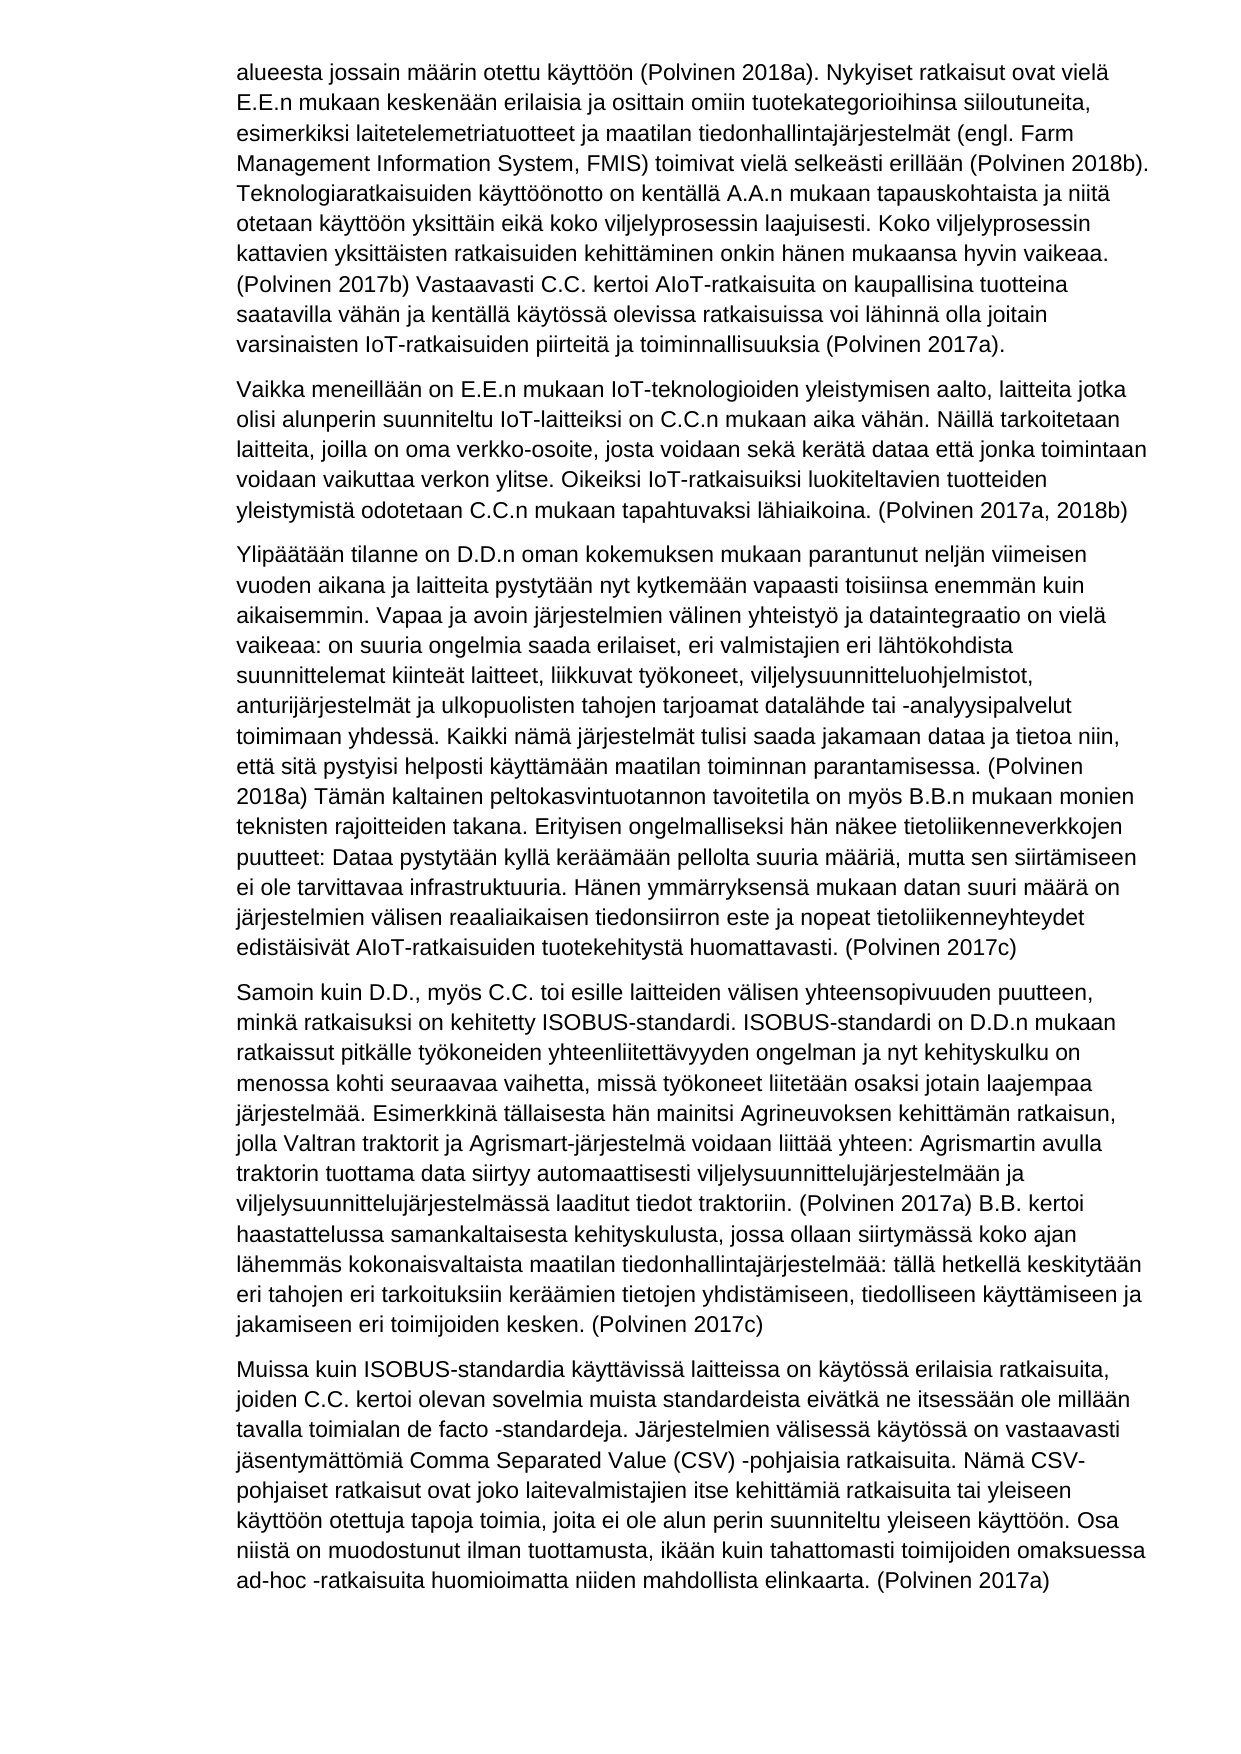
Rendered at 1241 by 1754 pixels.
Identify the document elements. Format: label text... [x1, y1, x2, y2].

text Samoin kuin D.D., myös C.C. toi esille laitteiden välisen yhteensopivuuden puutteen, minkä ratkaisuksi on kehitetty ISOBUS-standardi. ISOBUS-standardi on D.D.n mukaan ratkaissut pitkälle työkoneiden yhteenliitettävyyden ongelman ja nyt kehityskulku on menossa kohti seuraavaa vaihetta, missä työkoneet liitetään osaksi jotain laajempaa järjestelmää. Esimerkkinä tällaisesta hän mainitsi Agrineuvoksen kehittämän ratkaisun, jolla Valtran traktorit ja Agrismart-järjestelmä voidaan liittää yhteen: Agrismartin avulla traktorin tuottama data siirtyy automaattisesti viljelysuunnittelujärjestelmään ja viljelysuunnittelujärjestelmässä laaditut tiedot traktoriin. (Polvinen 2017a) B.B. kertoi haastattelussa samankaltaisesta kehityskulusta, jossa ollaan siirtymässä koko ajan lähemmäs kokonaisvaltaista maatilan tiedonhallintajärjestelmää: tällä hetkellä keskitytään eri tahojen eri tarkoituksiin keräämien tietojen yhdistämiseen, tiedolliseen käyttämiseen ja jakamiseen eri toimijoiden kesken. (Polvinen 2017c) [236, 979, 1152, 1337]
text Ylipäätään tilanne on D.D.n oman kokemuksen mukaan parantunut neljän viimeisen vuoden aikana ja laitteita pystytään nyt kytkemään vapaasti toisiinsa enemmän kuin aikaisemmin. Vapaa ja avoin järjestelmien välinen yhteistyö ja dataintegraatio on vielä vaikeaa: on suuria ongelmia saada erilaiset, eri valmistajien eri lähtökohdista suunnittelemat kiinteät laitteet, liikkuvat työkoneet, viljelysuunnitteluohjelmistot, anturijärjestelmät ja ulkopuolisten tahojen tarjoamat datalähde tai -analyysipalvelut toimimaan yhdessä. Kaikki nämä järjestelmät tulisi saada jakamaan dataa ja tietoa niin, että sitä pystyisi helposti käyttämään maatilan toiminnan parantamisessa. (Polvinen 2018a) Tämän kaltainen peltokasvintuotannon tavoitetila on myös B.B.n mukaan monien teknisten rajoitteiden takana. Erityisen ongelmalliseksi hän näkee tietoliikenneverkkojen puutteet: Dataa pystytään kyllä keräämään pellolta suuria määriä, mutta sen siirtämiseen ei ole tarvittavaa infrastruktuuria. Hänen ymmärryksensä mukaan datan suuri määrä on järjestelmien välisen reaaliaikaisen tiedonsiirron este ja nopeat tietoliikenneyhteydet edistäisivät AIoT-ratkaisuiden tuotekehitystä huomattavasti. (Polvinen 2017c) [236, 541, 1152, 960]
text Muissa kuin ISOBUS-standardia käyttävissä laitteissa on käytössä erilaisia ratkaisuita, joiden C.C. kertoi olevan sovelmia muista standardeista eivätkä ne itsessään ole millään tavalla toimialan de facto -standardeja. Järjestelmien välisessä käytössä on vastaavasti jäsentymättömiä Comma Separated Value (CSV) -pohjaisia ratkaisuita. Nämä CSV-pohjaiset ratkaisut ovat joko laitevalmistajien itse kehittämiä ratkaisuita tai yleiseen käyttöön otettuja tapoja toimia, joita ei ole alun perin suunniteltu yleiseen käyttöön. Osa niistä on muodostunut ilman tuottamusta, ikään kuin tahattomasti toimijoiden omaksuessa ad-hoc -ratkaisuita huomioimatta niiden mahdollista elinkaarta. (Polvinen 2017a) [236, 1356, 1152, 1594]
text Vaikka meneillään on E.E.n mukaan IoT-teknologioiden yleistymisen aalto, laitteita jotka olisi alunperin suunniteltu IoT-laitteiksi on C.C.n mukaan aika vähän. Näillä tarkoitetaan laitteita, joilla on oma verkko-osoite, josta voidaan sekä kerätä dataa että jonka toimintaan voidaan vaikuttaa verkon ylitse. Oikeiksi IoT-ratkaisuiksi luokiteltavien tuotteiden yleistymistä odotetaan C.C.n mukaan tapahtuvaksi lähiaikoina. (Polvinen 2017a, 2018b) [236, 376, 1152, 523]
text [236, 59, 1152, 357]
